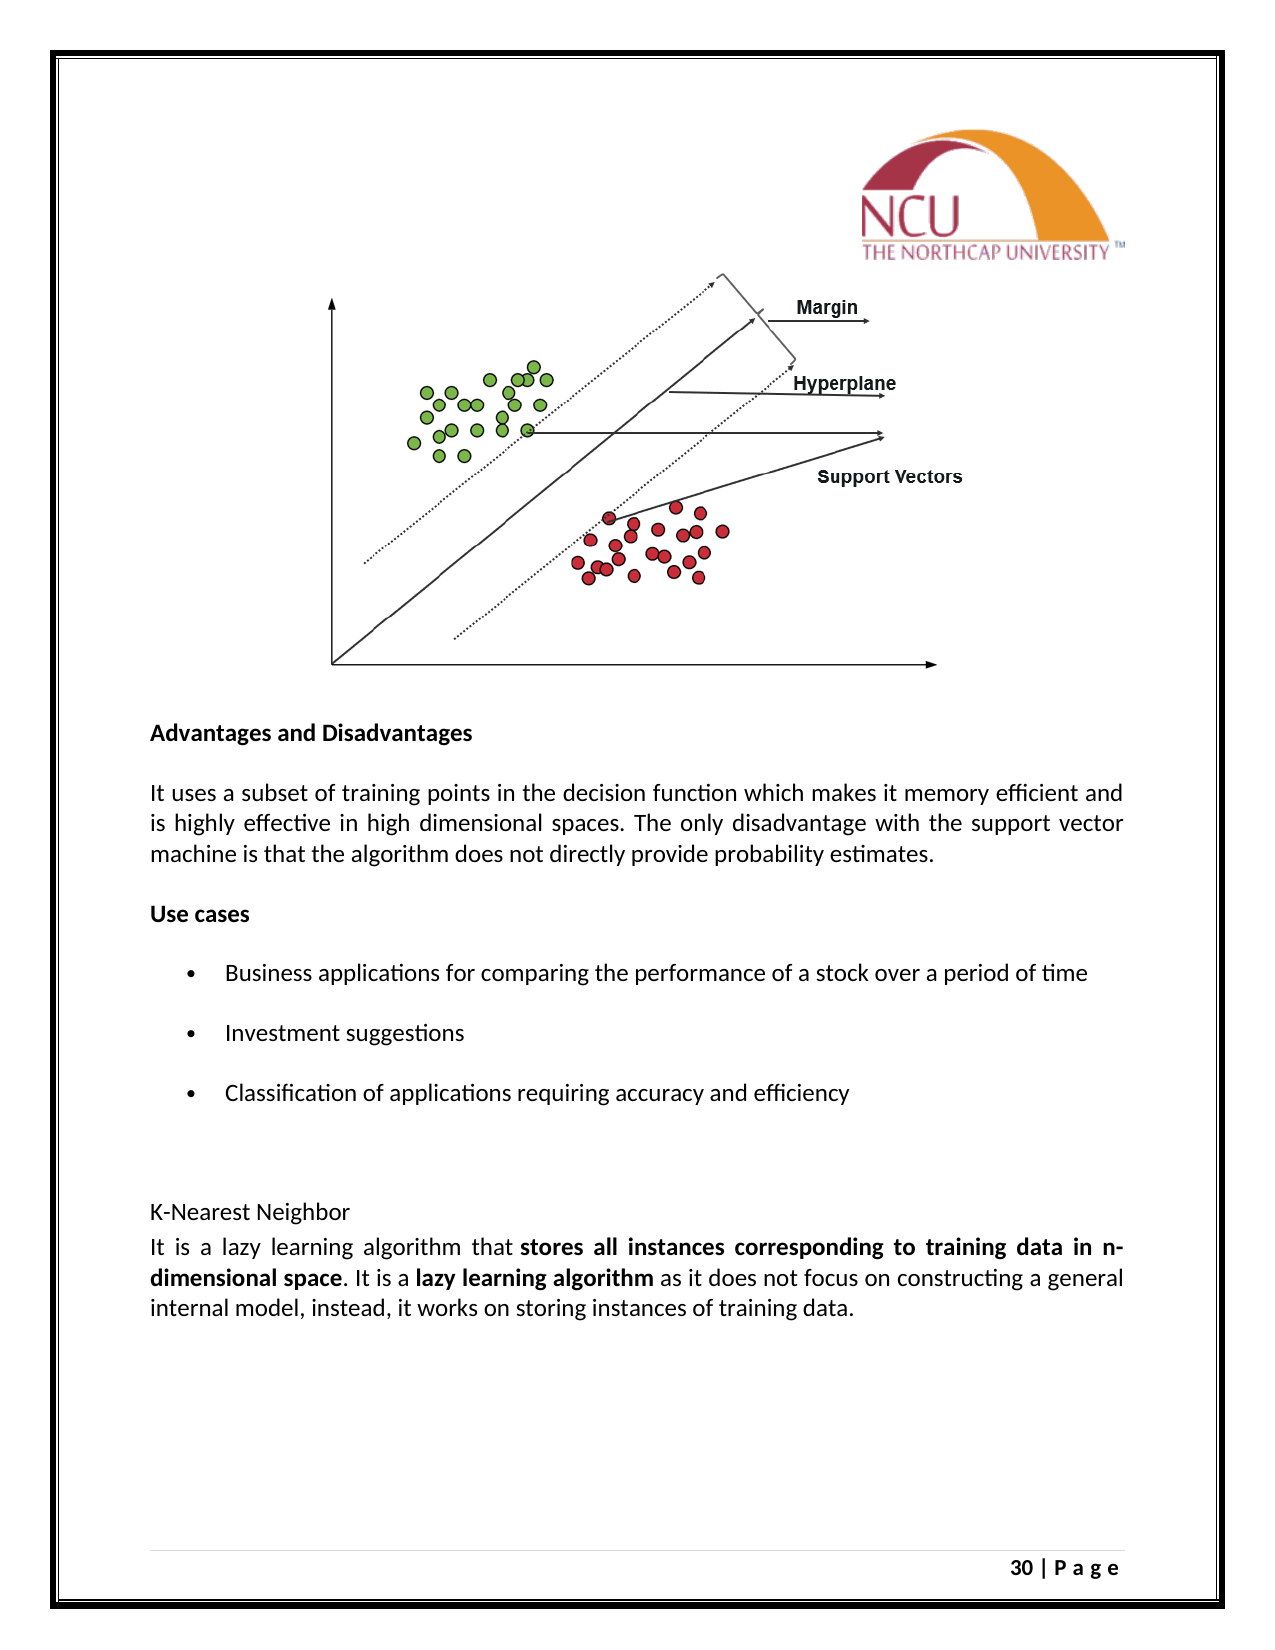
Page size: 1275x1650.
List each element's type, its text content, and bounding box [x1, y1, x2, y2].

list Investment suggestions [187, 1017, 1125, 1048]
text Use cases [150, 898, 1125, 928]
text It is a lazy learning algorithm that stores all instances corresponding to training data in n-dimensional space. It is a lazy learning algorithm as it does not focus on constructing a general internal model, instead, it works on storing instances of training data. [150, 1231, 1125, 1323]
text It uses a subset of training points in the decision function which makes it memory efficient and is highly effective in high dimensional spaces. The only disadvantage with the support vector machine is that the algorithm does not directly provide probability estimates. [150, 777, 1125, 868]
subtitle K-Nearest Neighbor [150, 1196, 1125, 1227]
list Classification of applications requiring accuracy and efficiency [187, 1077, 1125, 1107]
picture [307, 129, 1125, 689]
text Advantages and Disadvantages [150, 717, 1125, 748]
list Business applications for comparing the performance of a stock over a period of time [187, 957, 1125, 988]
